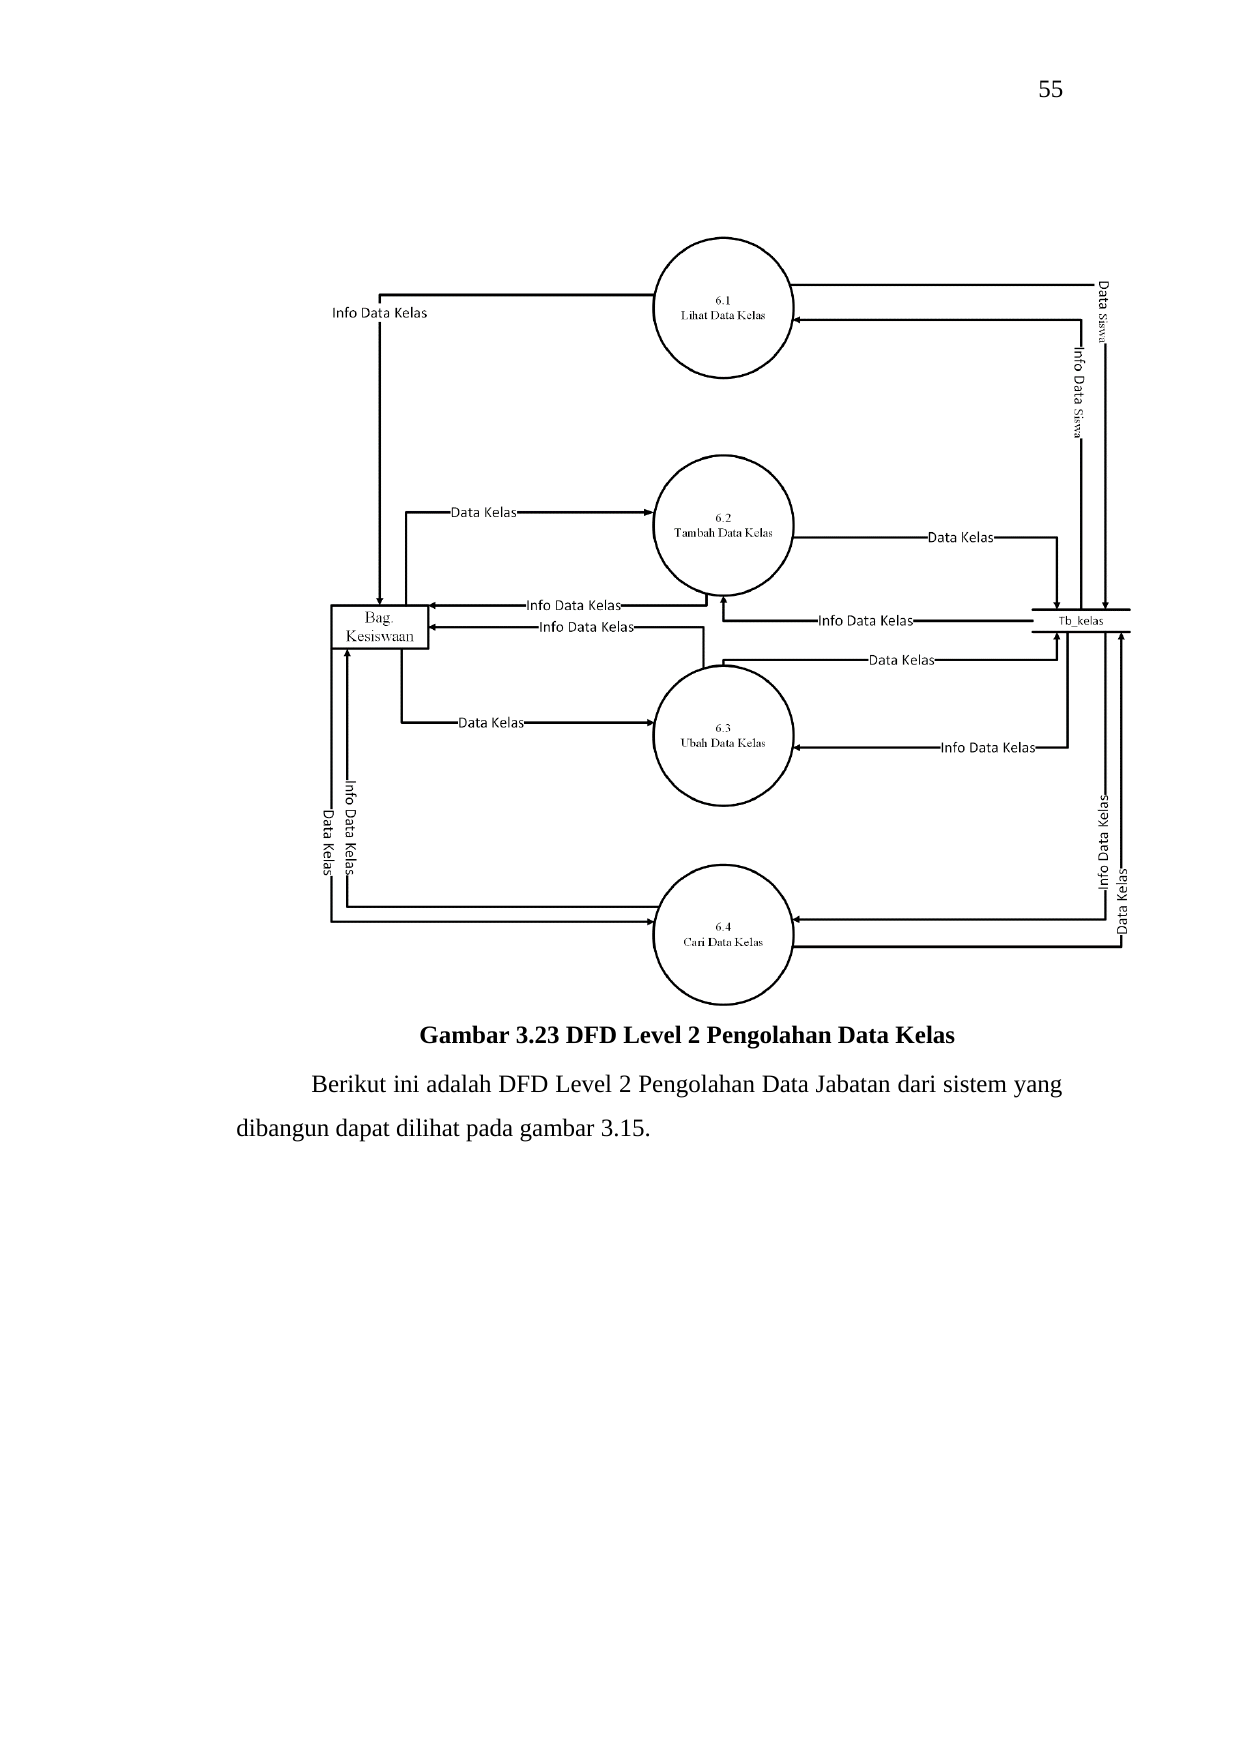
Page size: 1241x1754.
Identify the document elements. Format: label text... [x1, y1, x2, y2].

picture [311, 236, 1138, 1006]
text Berikut ini adalah DFD Level 2 Pengolahan Data Jabatan dari sistem yang dibangun dapat dilihat pada gambar 3.15. [236, 1069, 1063, 1141]
